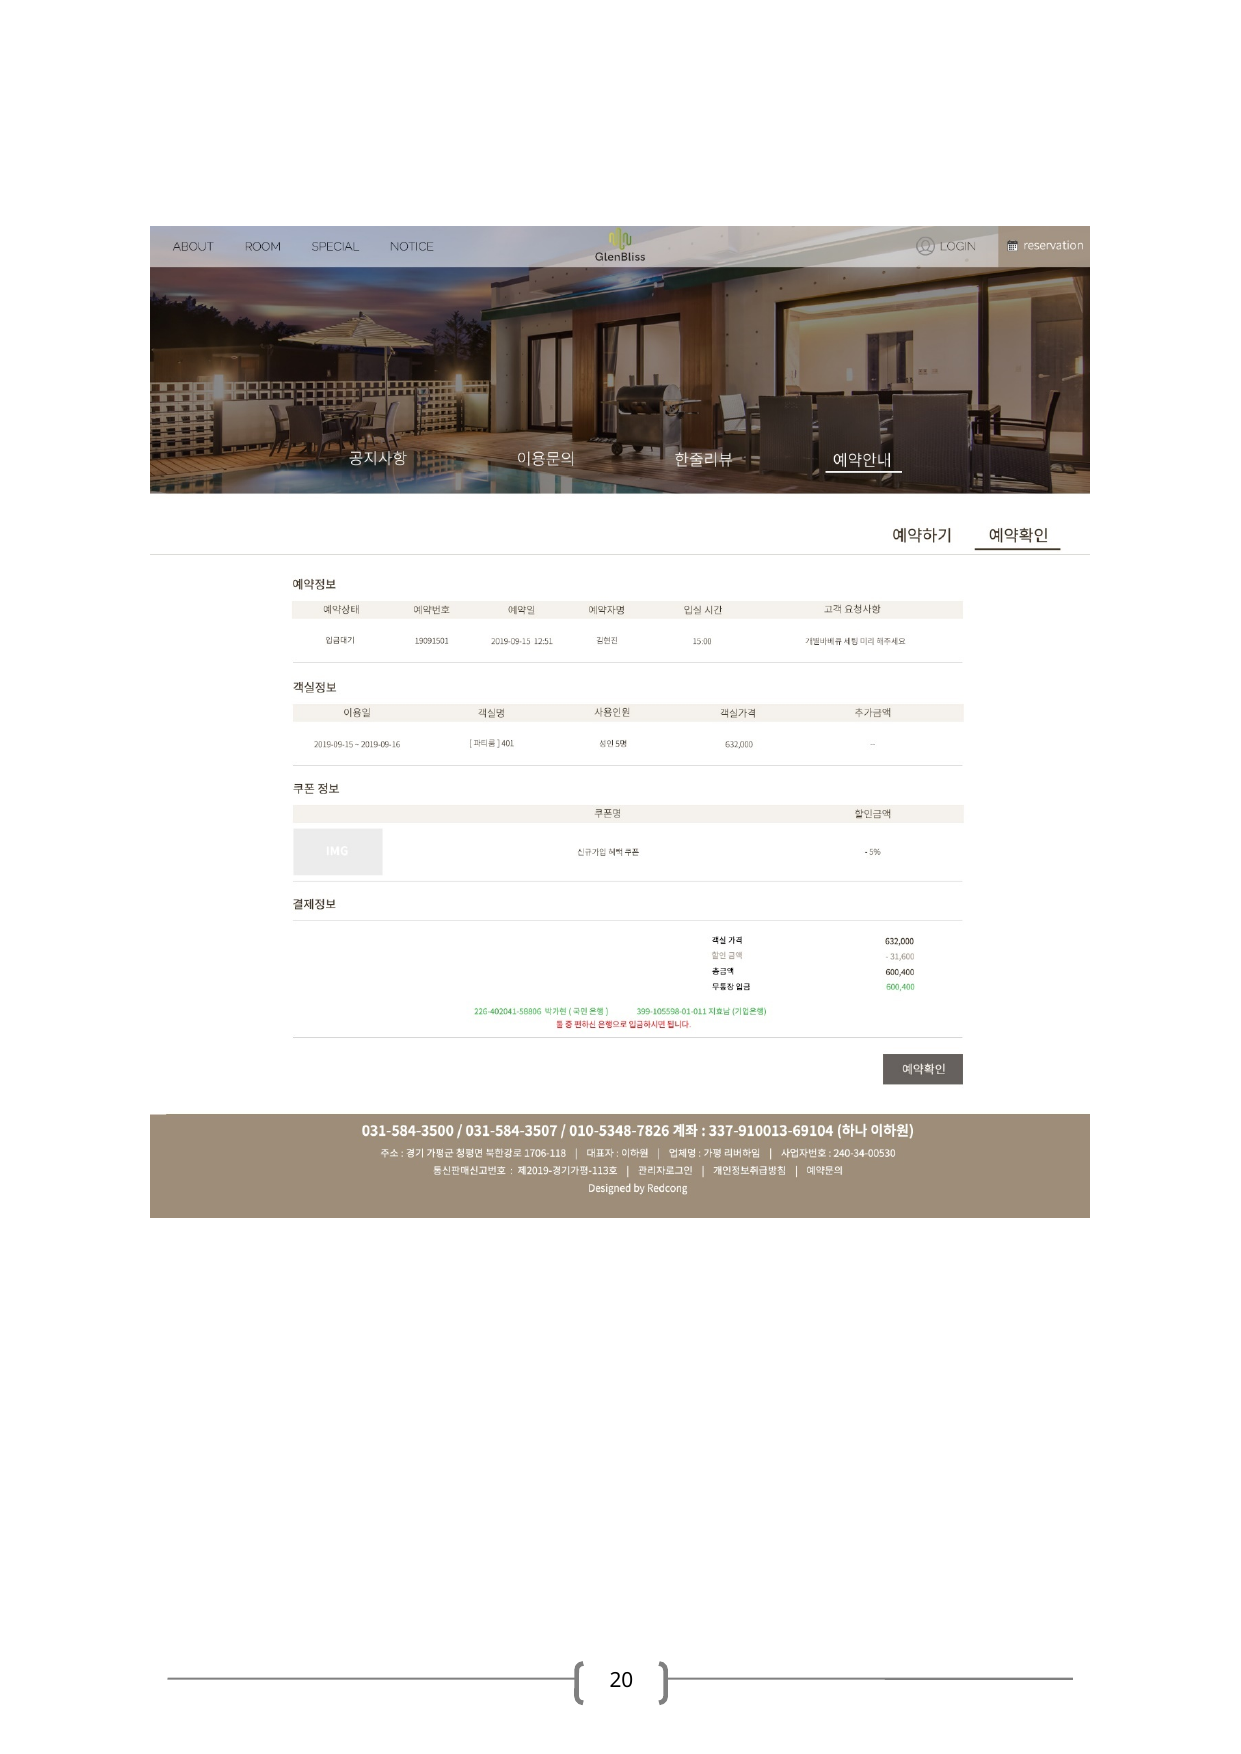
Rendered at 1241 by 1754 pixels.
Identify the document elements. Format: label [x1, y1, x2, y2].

picture [150, 226, 1090, 1218]
